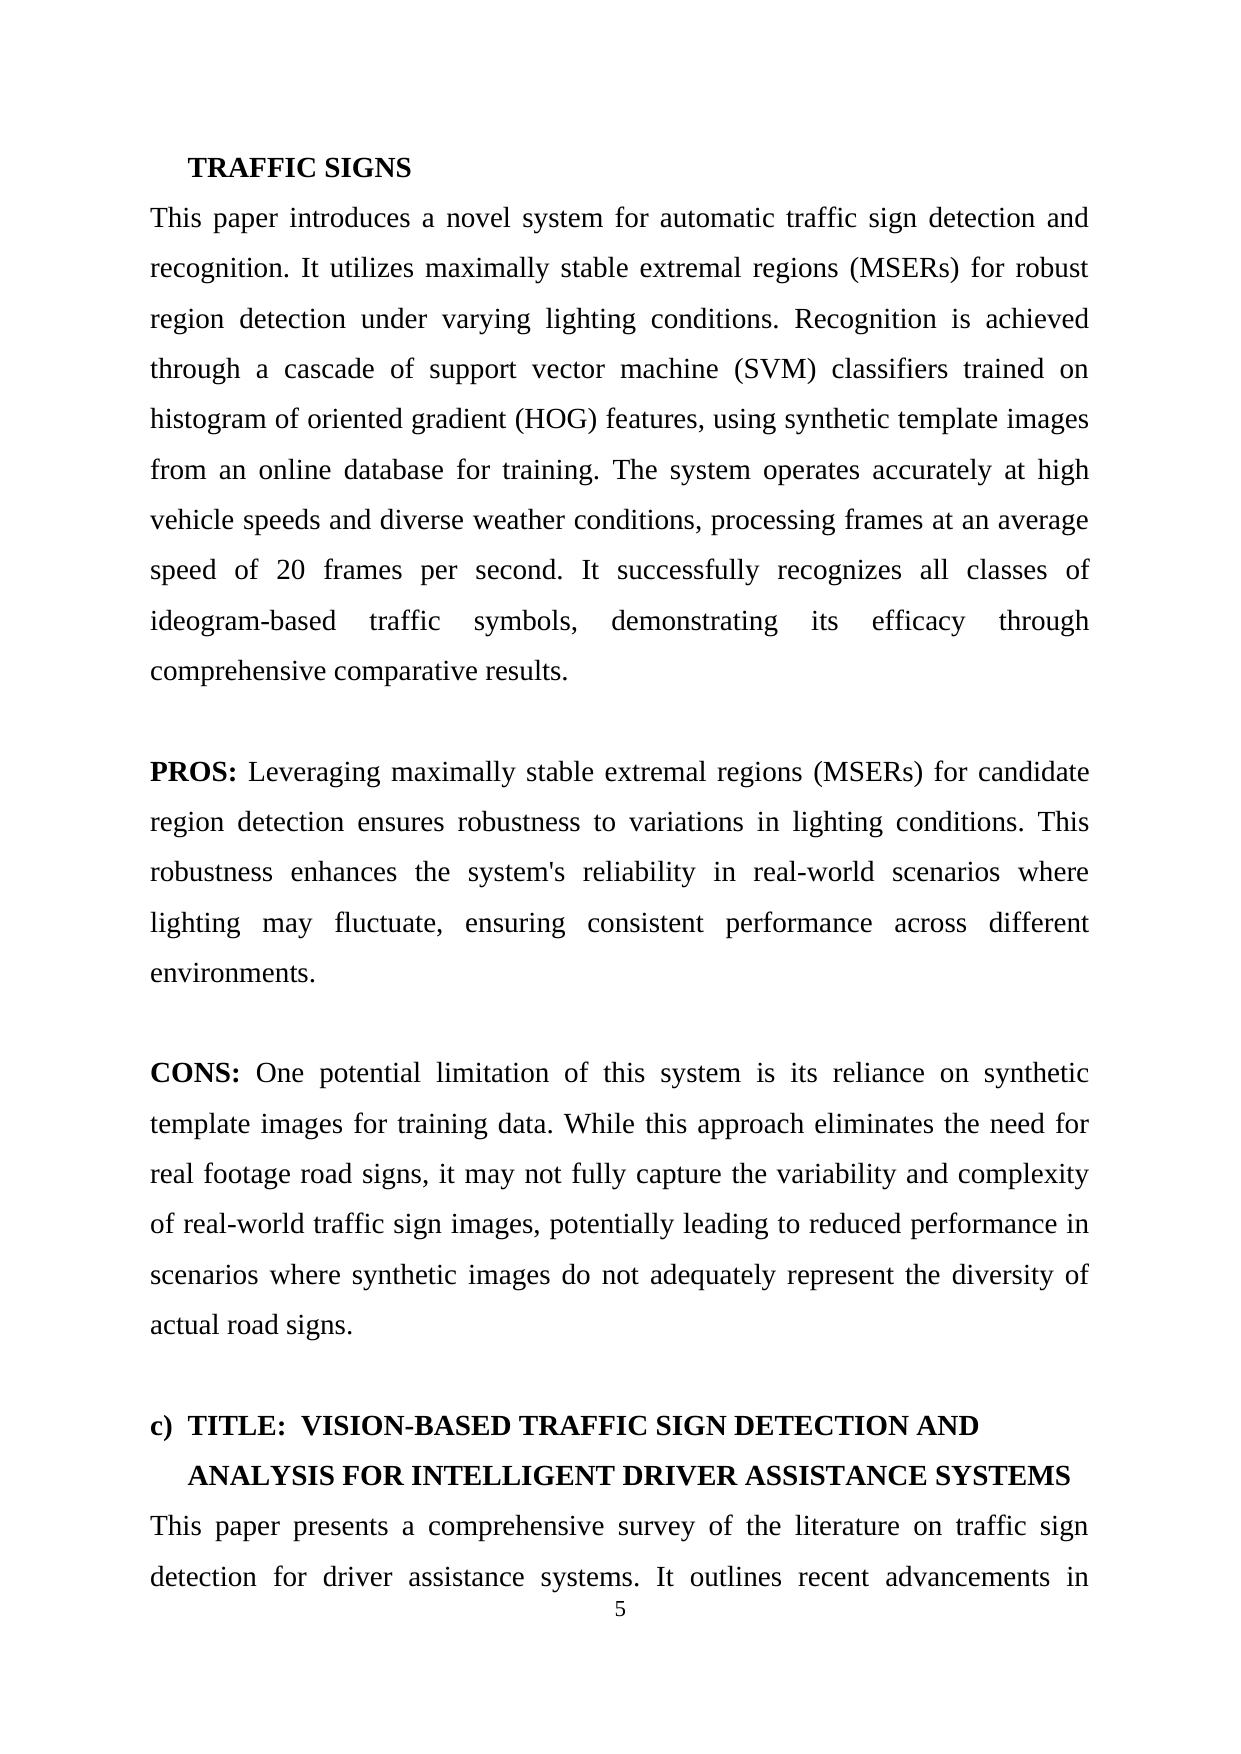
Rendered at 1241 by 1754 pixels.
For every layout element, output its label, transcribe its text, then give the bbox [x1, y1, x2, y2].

text This paper introduces a novel system for automatic traffic sign detection and recognition. It utilizes maximally stable extremal regions (MSERs) for robust region detection under varying lighting conditions. Recognition is achieved through a cascade of support vector machine (SVM) classifiers trained on histogram of oriented gradient (HOG) features, using synthetic template images from an online database for training. The system operates accurately at high vehicle speeds and diverse weather conditions, processing frames at an average speed of 20 frames per second. It successfully recognizes all classes of ideogram-based traffic symbols, demonstrating its efficacy through comprehensive comparative results. [150, 200, 1090, 687]
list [150, 150, 1090, 183]
list TITLE: VISION-BASED TRAFFIC SIGN DETECTION AND ANALYSIS FOR INTELLIGENT DRIVER ASSISTANCE SYSTEMS [150, 1408, 1090, 1492]
text PROS: Leveraging maximally stable extremal regions (MSERs) for candidate region detection ensures robustness to variations in lighting conditions. This robustness enhances the system's reliability in real-world scenarios where lighting may fluctuate, ensuring consistent performance across different environments. [150, 754, 1090, 988]
text CONS: One potential limitation of this system is its reliance on synthetic template images for training data. While this approach eliminates the need for real footage road signs, it may not fully capture the variability and complexity of real-world traffic sign images, potentially leading to reduced performance in scenarios where synthetic images do not adequately represent the diversity of actual road signs. [150, 1056, 1090, 1341]
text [150, 1508, 1090, 1592]
